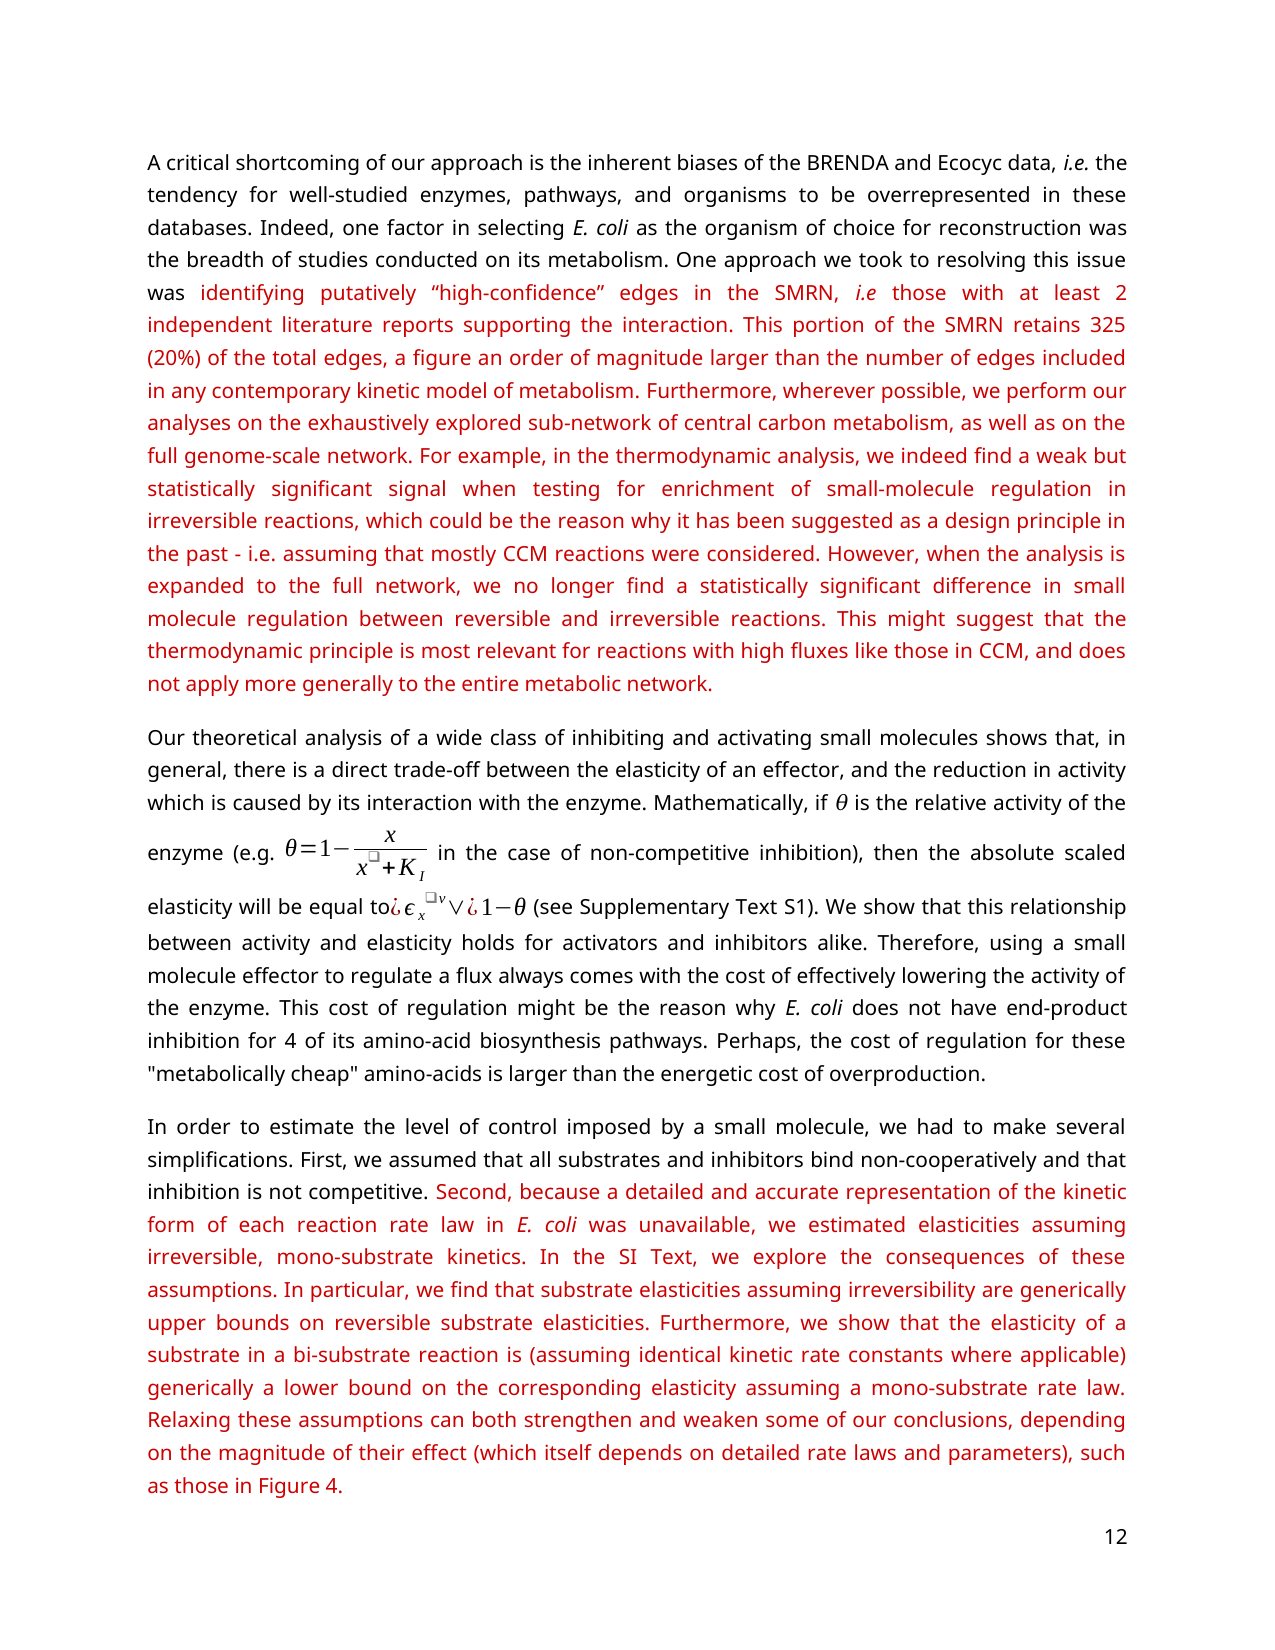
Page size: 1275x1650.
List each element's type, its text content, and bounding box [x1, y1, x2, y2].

text In order to estimate the level of control imposed by a small molecule, we had to make several simplifications. First, we assumed that all substrates and inhibitors bind non-cooperatively and that inhibition is not competitive. Second, because a detailed and accurate representation of the kinetic form of each reaction rate law in E. coli was unavailable, we estimated elasticities assuming irreversible, mono-substrate kinetics. In the SI Text, we explore the consequences of these assumptions. In particular, we find that substrate elasticities assuming irreversibility are generically upper bounds on reversible substrate elasticities. Furthermore, we show that the elasticity of a substrate in a bi-substrate reaction is (assuming identical kinetic rate constants where applicable) generically a lower bound on the corresponding elasticity assuming a mono-substrate rate law. Relaxing these assumptions can both strengthen and weaken some of our conclusions, depending on the magnitude of their effect (which itself depends on detailed rate laws and parameters), such as those in Figure 4. [147, 1112, 1127, 1499]
text A critical shortcoming of our approach is the inherent biases of the BRENDA and Ecocyc data, i.e. the tendency for well-studied enzymes, pathways, and organisms to be overrepresented in these databases. Indeed, one factor in selecting E. coli as the organism of choice for reconstruction was the breadth of studies conducted on its metabolism. One approach we took to resolving this issue was identifying putatively “high-confidence” edges in the SMRN, i.e those with at least 2 independent literature reports supporting the interaction. This portion of the SMRN retains 325 (20%) of the total edges, a figure an order of magnitude larger than the number of edges included in any contemporary kinetic model of metabolism. Furthermore, wherever possible, we perform our analyses on the exhaustively explored sub-network of central carbon metabolism, as well as on the full genome-scale network. For example, in the thermodynamic analysis, we indeed find a weak but statistically significant signal when testing for enrichment of small-molecule regulation in irreversible reactions, which could be the reason why it has been suggested as a design principle in the past - i.e. assuming that mostly CCM reactions were considered. However, when the analysis is expanded to the full network, we no longer find a statistically significant difference in small molecule regulation between reversible and irreversible reactions. This might suggest that the thermodynamic principle is most relevant for reactions with high fluxes like those in CCM, and does not apply more generally to the entire metabolic network. [147, 148, 1127, 698]
text Our theoretical analysis of a wide class of inhibiting and activating small molecules shows that, in general, there is a direct trade-off between the elasticity of an effector, and the reduction in activity which is caused by its interaction with the enzyme. Mathematically, if 𝜃 is the relative activity of the enzyme (e.g. in the case of non-competitive inhibition), then the absolute scaled elasticity will be equal to (see Supplementary Text S1). We show that this relationship between activity and elasticity holds for activators and inhibitors alike. Therefore, using a small molecule effector to regulate a flux always comes with the cost of effectively lowering the activity of the enzyme. This cost of regulation might be the reason why E. coli does not have end-product inhibition for 4 of its amino-acid biosynthesis pathways. Perhaps, the cost of regulation for these "metabolically cheap" amino-acids is larger than the energetic cost of overproduction. [147, 723, 1127, 1087]
